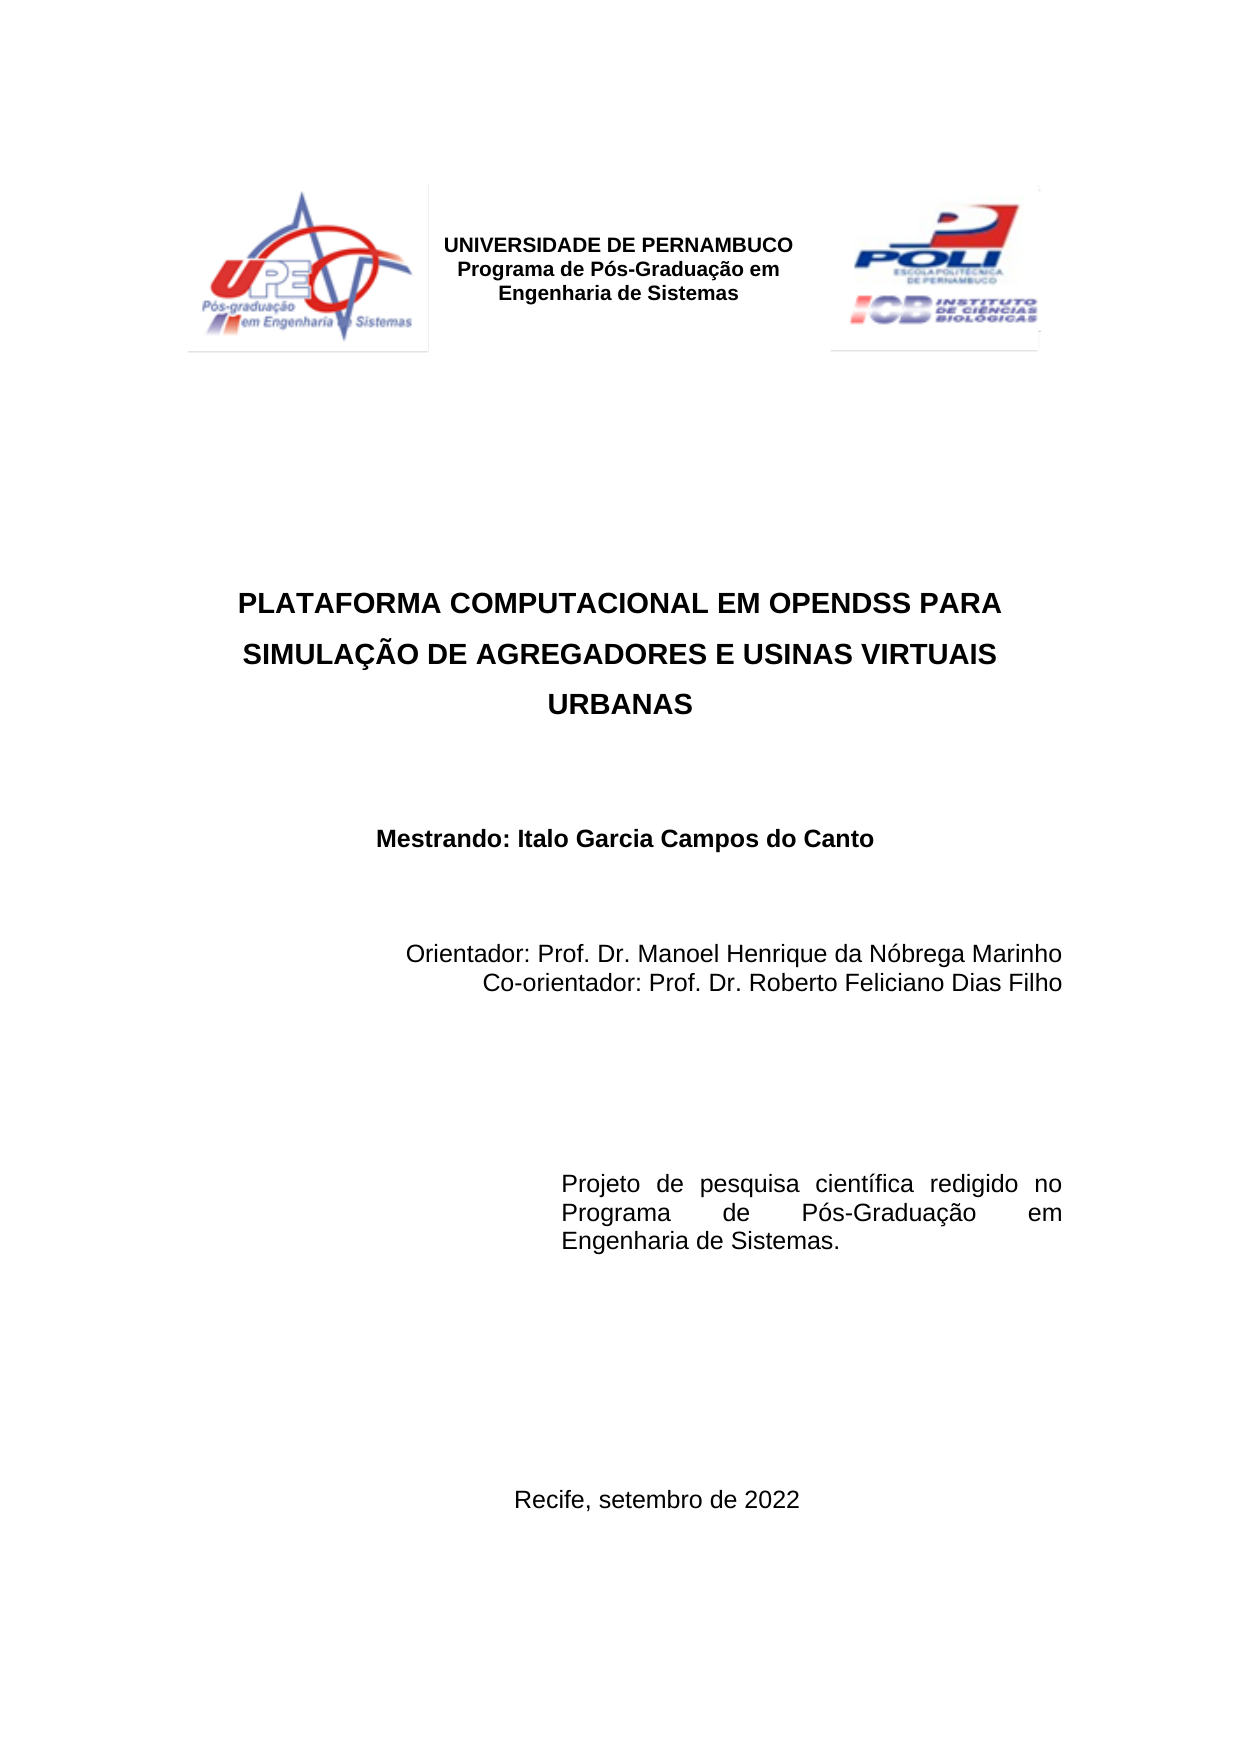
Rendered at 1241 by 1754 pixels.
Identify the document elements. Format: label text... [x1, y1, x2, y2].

text Orientador: Prof. Dr. Manoel Henrique da Nóbrega Marinho Co-orientador: Prof. Dr. Roberto Feliciano Dias Filho [177, 939, 1063, 996]
picture [187, 184, 429, 354]
text Recife, setembro de 2022 [177, 1485, 1063, 1514]
text Mestrando: Italo Garcia Campos do Canto [177, 824, 1063, 852]
table_header [178, 174, 428, 364]
text Projeto de pesquisa científica redigido no Programa de Pós-Graduação em Engenharia de Sistemas. [561, 1169, 1063, 1255]
table_header UNIVERSIDADE DE PERNAMBUCO Programa de Pós-Graduação em Engenharia de Sistemas [430, 174, 807, 364]
text PLATAFORMA COMPUTACIONAL EM OPENDSS PARA SIMULAÇÃO DE AGREGADORES E USINAS VIRTUAIS URBANAS [177, 587, 1063, 721]
picture [830, 185, 1041, 353]
table_header [809, 174, 1062, 364]
